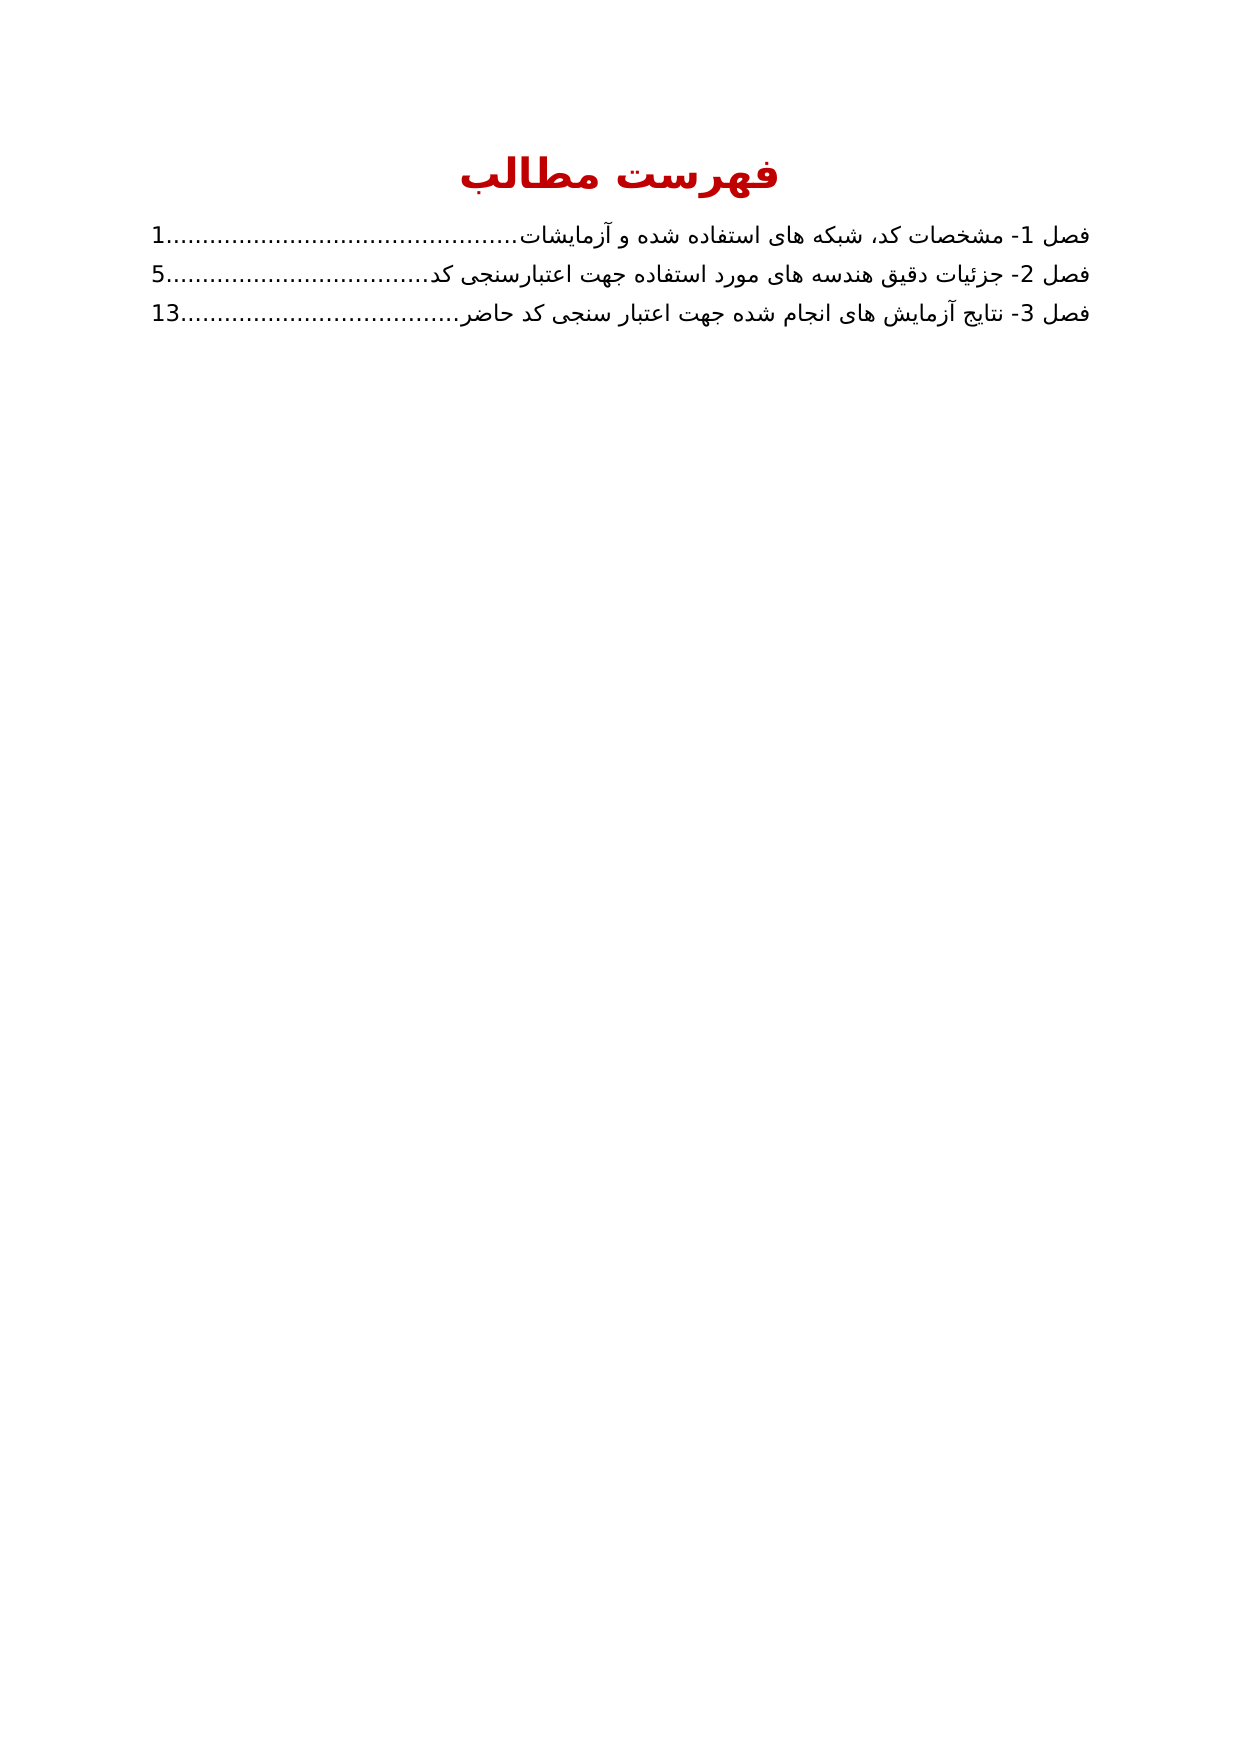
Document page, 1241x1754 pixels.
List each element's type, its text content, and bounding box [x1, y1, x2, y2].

text فصل 3- نتایج آزمایش های انجام شده جهت اعتبار سنجی کد حاضر 13 [150, 300, 1090, 327]
text فصل 2- جزئیات دقیق هندسه های مورد استفاده جهت اعتبارسنجی کد 5 [150, 261, 1090, 288]
text فصل 1- مشخصات کد، شبکه های استفاده شده و آزمایشات 1 [150, 222, 1090, 249]
text فهرست مطالب [150, 150, 1090, 198]
